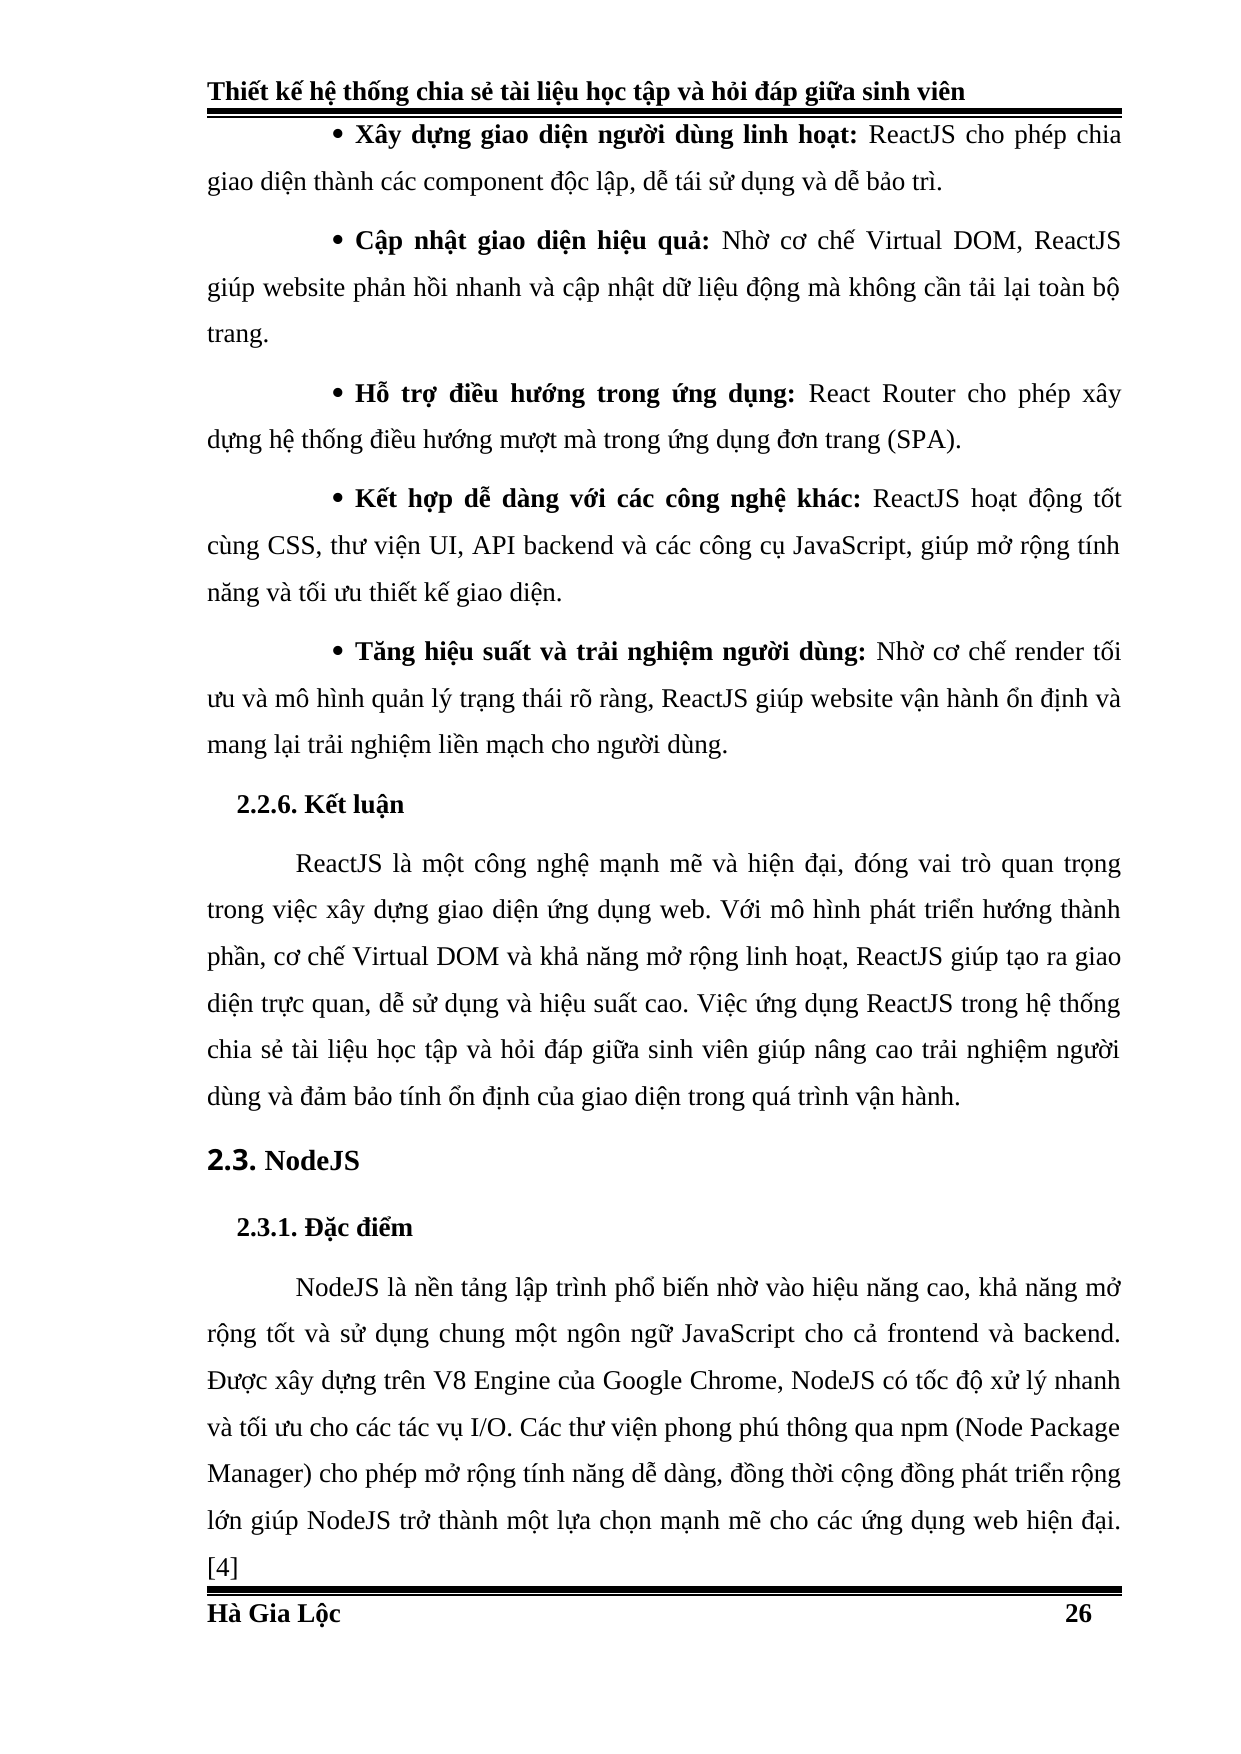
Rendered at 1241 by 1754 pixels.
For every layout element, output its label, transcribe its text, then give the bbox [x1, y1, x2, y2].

list Hỗ trợ điều hướng trong ứng dụng: React Router cho phép xây dựng hệ thống điều hướng mượt mà trong ứng dụng đơn trang (SPA). [207, 377, 1122, 454]
list Tăng hiệu suất và trải nghiệm người dùng: Nhờ cơ chế render tối ưu và mô hình quản lý trạng thái rõ ràng, ReactJS giúp website vận hành ổn định và mang lại trải nghiệm liền mạch cho người dùng. [207, 635, 1122, 760]
subtitle Đặc điểm [222, 1211, 1122, 1243]
list Xây dựng giao diện người dùng linh hoạt: ReactJS cho phép chia giao diện thành các component độc lập, dễ tái sử dụng và dễ bảo trì. [207, 118, 1122, 196]
list Kết hợp dễ dàng với các công nghệ khác: ReactJS hoạt động tốt cùng CSS, thư viện UI, API backend và các công cụ JavaScript, giúp mở rộng tính năng và tối ưu thiết kế giao diện. [207, 483, 1122, 607]
text ReactJS là một công nghệ mạnh mẽ và hiện đại, đóng vai trò quan trọng trong việc xây dựng giao diện ứng dụng web. Với mô hình phát triển hướng thành phần, cơ chế Virtual DOM và khả năng mở rộng linh hoạt, ReactJS giúp tạo ra giao diện trực quan, dễ sử dụng và hiệu suất cao. Việc ứng dụng ReactJS trong hệ thống chia sẻ tài liệu học tập và hỏi đáp giữa sinh viên giúp nâng cao trải nghiệm người dùng và đảm bảo tính ổn định của giao diện trong quá trình vận hành. [207, 847, 1122, 1111]
list Cập nhật giao diện hiệu quả: Nhờ cơ chế Virtual DOM, ReactJS giúp website phản hồi nhanh và cập nhật dữ liệu động mà không cần tải lại toàn bộ trang. [207, 224, 1122, 349]
text NodeJS là nền tảng lập trình phổ biến nhờ vào hiệu năng cao, khả năng mở rộng tốt và sử dụng chung một ngôn ngữ JavaScript cho cả frontend và backend. Được xây dựng trên V8 Engine của Google Chrome, NodeJS có tốc độ xử lý nhanh và tối ưu cho các tác vụ I/O. Các thư viện phong phú thông qua npm (Node Package Manager) cho phép mở rộng tính năng dễ dàng, đồng thời cộng đồng phát triển rộng lớn giúp NodeJS trở thành một lựa chọn mạnh mẽ cho các ứng dụng web hiện đại. [207, 1271, 1122, 1582]
subtitle NodeJS [207, 1139, 1122, 1179]
subtitle Kết luận [222, 788, 1122, 819]
